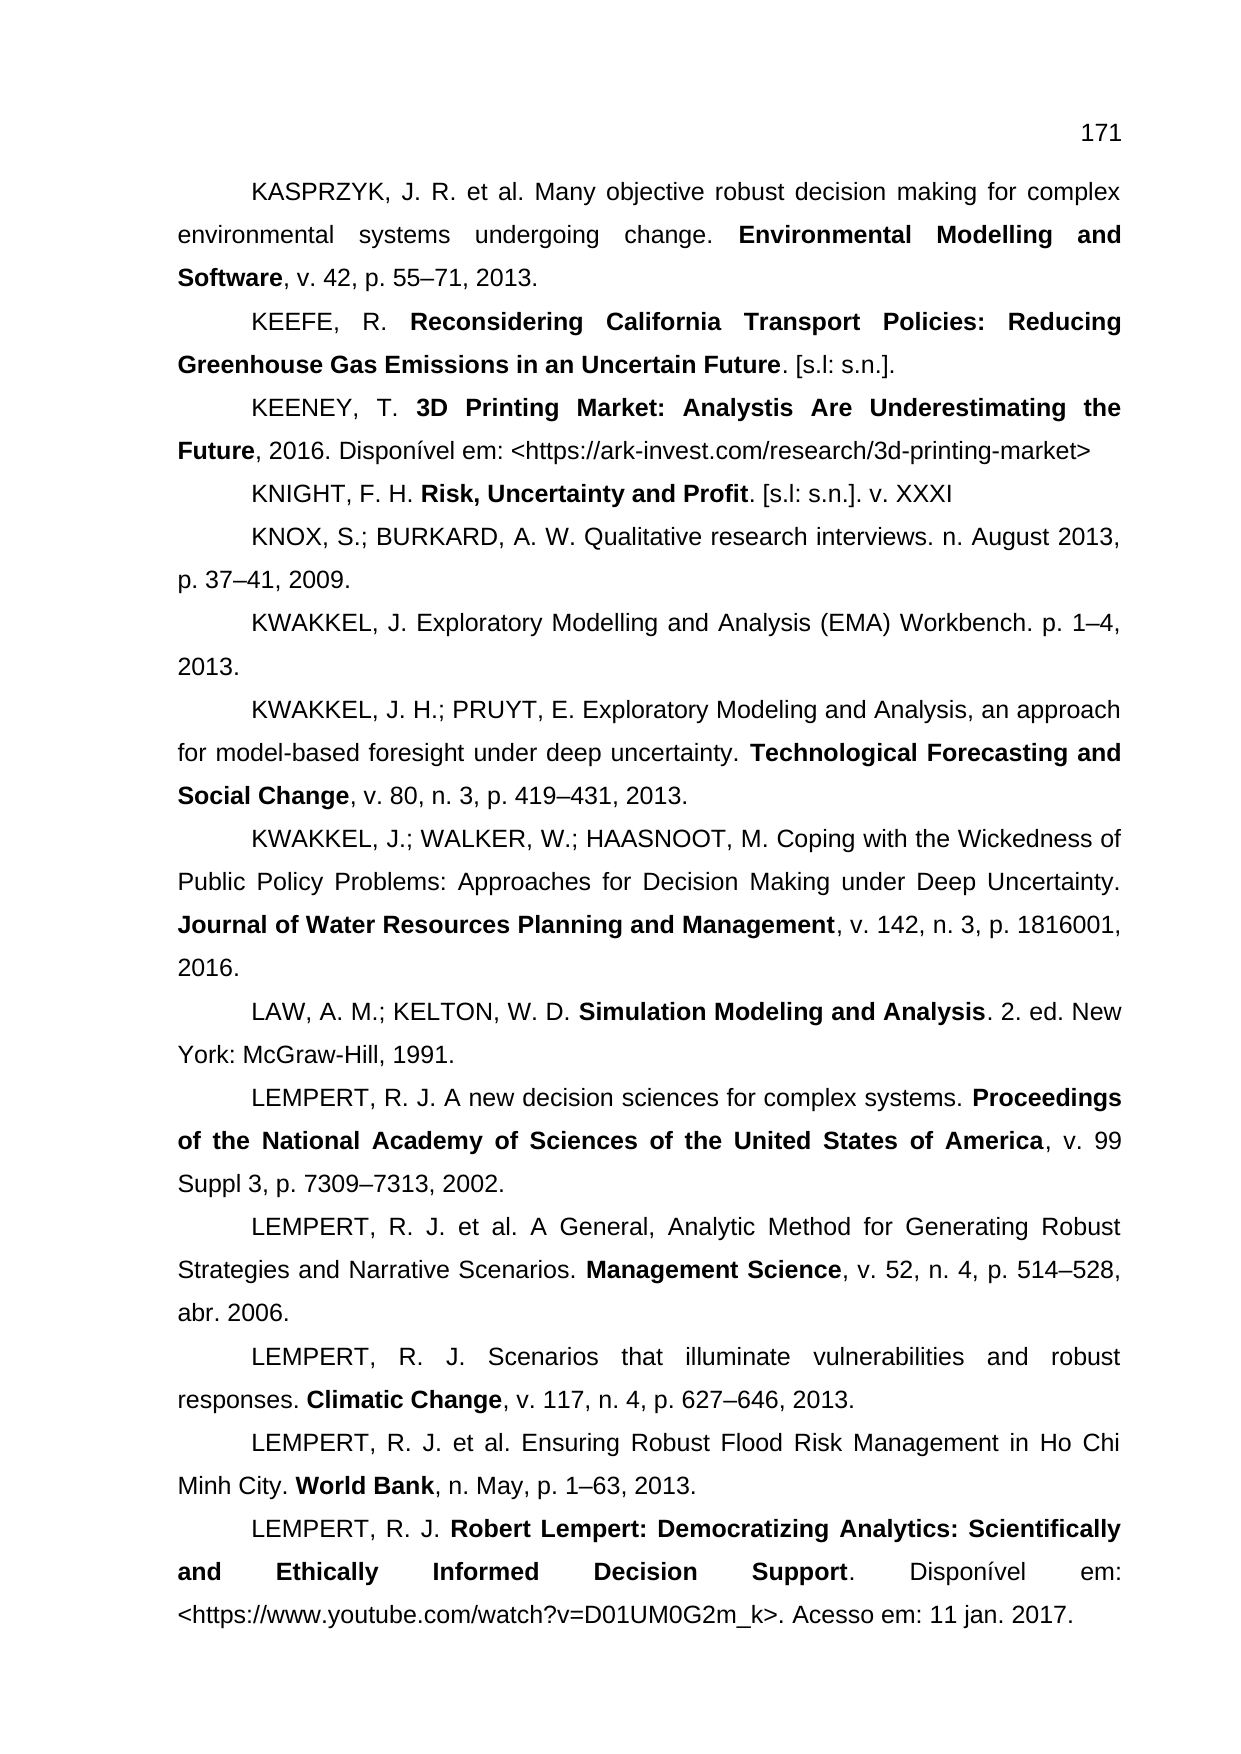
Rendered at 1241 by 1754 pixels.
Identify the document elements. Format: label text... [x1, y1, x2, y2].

text LAW, A. M.; KELTON, W. D. Simulation Modeling and Analysis. 2. ed. New York: McGraw-Hill, 1991. [177, 997, 1122, 1068]
text LEMPERT, R. J. et al. A General, Analytic Method for Generating Robust Strategies and Narrative Scenarios. Management Science, v. 52, n. 4, p. 514–528, abr. 2006. [177, 1212, 1122, 1327]
text LEMPERT, R. J. et al. Ensuring Robust Flood Risk Management in Ho Chi Minh City. World Bank, n. May, p. 1–63, 2013. [177, 1428, 1122, 1500]
text KEENEY, T. 3D Printing Market: Analystis Are Underestimating the Future, 2016. Disponível em: <https://ark-invest.com/research/3d-printing-market> [177, 393, 1122, 465]
text LEMPERT, R. J. Scenarios that illuminate vulnerabilities and robust responses. Climatic Change, v. 117, n. 4, p. 627–646, 2013. [177, 1342, 1122, 1413]
text LEMPERT, R. J. Robert Lempert: Democratizing Analytics: Scientifically and Ethically Informed Decision Support. Disponível em: <https://www.youtube.com/watch?v=D01UM0G2m_k>. Acesso em: 11 jan. 2017. [177, 1514, 1122, 1629]
text KWAKKEL, J.; WALKER, W.; HAASNOOT, M. Coping with the Wickedness of Public Policy Problems: Approaches for Decision Making under Deep Uncertainty. Journal of Water Resources Planning and Management, v. 142, n. 3, p. 1816001, 2016. [177, 824, 1122, 982]
text KASPRZYK, J. R. et al. Many objective robust decision making for complex environmental systems undergoing change. Environmental Modelling and Software, v. 42, p. 55–71, 2013. [177, 177, 1122, 292]
text KNIGHT, F. H. Risk, Uncertainty and Profit. [s.l: s.n.]. v. XXXI [177, 479, 1122, 508]
text LEMPERT, R. J. A new decision sciences for complex systems. Proceedings of the National Academy of Sciences of the United States of America, v. 99 Suppl 3, p. 7309–7313, 2002. [177, 1083, 1122, 1198]
text KEEFE, R. Reconsidering California Transport Policies: Reducing Greenhouse Gas Emissions in an Uncertain Future. [s.l: s.n.]. [177, 307, 1122, 378]
text KWAKKEL, J. Exploratory Modelling and Analysis (EMA) Workbench. p. 1–4, 2013. [177, 608, 1122, 680]
text KWAKKEL, J. H.; PRUYT, E. Exploratory Modeling and Analysis, an approach for model-based foresight under deep uncertainty. Technological Forecasting and Social Change, v. 80, n. 3, p. 419–431, 2013. [177, 695, 1122, 810]
text KNOX, S.; BURKARD, A. W. Qualitative research interviews. n. August 2013, p. 37–41, 2009. [177, 522, 1122, 594]
